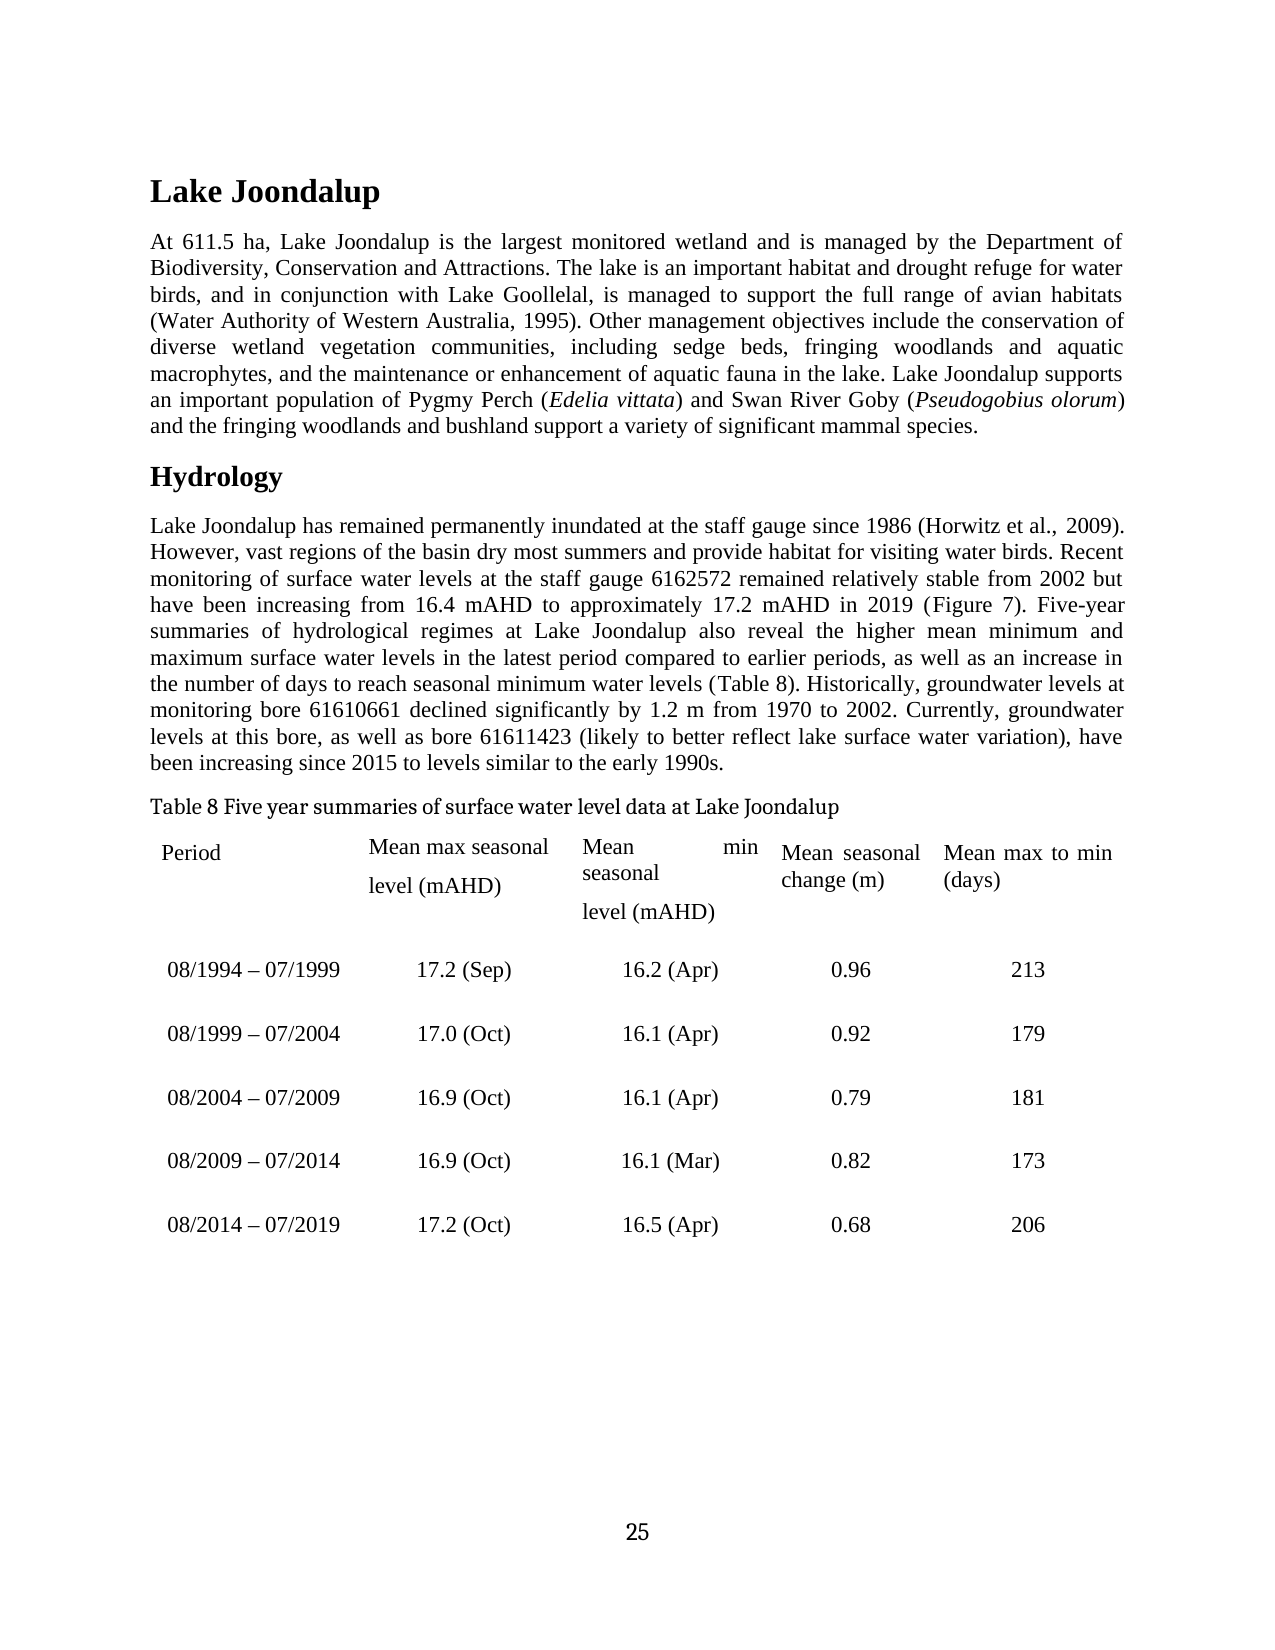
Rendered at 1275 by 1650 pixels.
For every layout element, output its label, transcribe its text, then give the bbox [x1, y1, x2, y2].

table_cell 0.68 [770, 1193, 932, 1256]
text Lake Joondalup has remained permanently inundated at the staff gauge since 1986 (Horwitz et al., 2009). However, vast regions of the basin dry most summers and provide habitat for visiting water birds. Recent monitoring of surface water levels at the staff gauge 6162572 remained relatively stable from 2002 but have been increasing from 16.4 mAHD to approximately 17.2 mAHD in 2019 (Figure 7). Five-year summaries of hydrological regimes at Lake Joondalup also reveal the higher mean minimum and maximum surface water levels in the latest period compared to earlier periods, as well as an increase in the number of days to reach seasonal minimum water levels (Table 8). Historically, groundwater levels at monitoring bore 61610661 declined significantly by 1.2 m from 1970 to 2002. Currently, groundwater levels at this bore, as well as bore 61611423 (likely to better reflect lake surface water variation), have been increasing since 2015 to levels similar to the early 1990s. [150, 512, 1125, 775]
table_cell 08/1999 – 07/2004 [150, 1001, 357, 1065]
text At 611.5 ha, Lake Joondalup is the largest monitored wetland and is managed by the Department of Biodiversity, Conservation and Attractions. The lake is an important habitat and drought refuge for water birds, and in conjunction with Lake Goollelal, is managed to support the full range of avian habitats (Water Authority of Western Australia, 1995). Other management objectives include the conservation of diverse wetland vegetation communities, including sedge beds, fringing woodlands and aquatic macrophytes, and the maintenance or enhancement of aquatic fauna in the lake. Lake Joondalup supports an important population of Pygmy Perch (Edelia vittata) and Swan River Goby (Pseudogobius olorum) and the fringing woodlands and bushland support a variety of significant mammal species. [150, 228, 1125, 439]
table_cell 213 [932, 937, 1124, 1001]
table_cell 16.1 (Mar) [571, 1129, 770, 1192]
table_header Period [150, 821, 357, 937]
table_cell 16.2 (Apr) [571, 937, 770, 1001]
table_cell 08/2009 – 07/2014 [150, 1129, 357, 1192]
text Table 8 Five year summaries of surface water level data at Lake Joondalup [150, 794, 1125, 821]
table_cell 16.1 (Apr) [571, 1001, 770, 1065]
table_header Mean min seasonal level (mAHD) [571, 821, 770, 937]
table_cell 181 [932, 1065, 1124, 1129]
table_cell 16.9 (Oct) [357, 1065, 571, 1129]
table_cell 16.1 (Apr) [571, 1065, 770, 1129]
table_cell 179 [932, 1001, 1124, 1065]
table_header Mean max seasonal level (mAHD) [357, 821, 571, 937]
table_cell 0.82 [770, 1129, 932, 1192]
table_cell 17.0 (Oct) [357, 1001, 571, 1065]
table_cell 17.2 (Oct) [357, 1193, 571, 1256]
table_cell 0.92 [770, 1001, 932, 1065]
table_cell 17.2 (Sep) [357, 937, 571, 1001]
table_cell 206 [932, 1193, 1124, 1256]
table_cell 0.96 [770, 937, 932, 1001]
table_cell 08/2004 – 07/2009 [150, 1065, 357, 1129]
table_cell 16.5 (Apr) [571, 1193, 770, 1256]
table_header Mean max to min (days) [932, 821, 1124, 937]
subtitle Hydrology [150, 459, 1125, 493]
table_cell 173 [932, 1129, 1124, 1192]
subtitle Lake Joondalup [150, 171, 1125, 209]
table_cell 16.9 (Oct) [357, 1129, 571, 1192]
table_header Mean seasonal change (m) [770, 821, 932, 937]
table_cell 08/2014 – 07/2019 [150, 1193, 357, 1256]
table_cell 08/1994 – 07/1999 [150, 937, 357, 1001]
table_cell 0.79 [770, 1065, 932, 1129]
